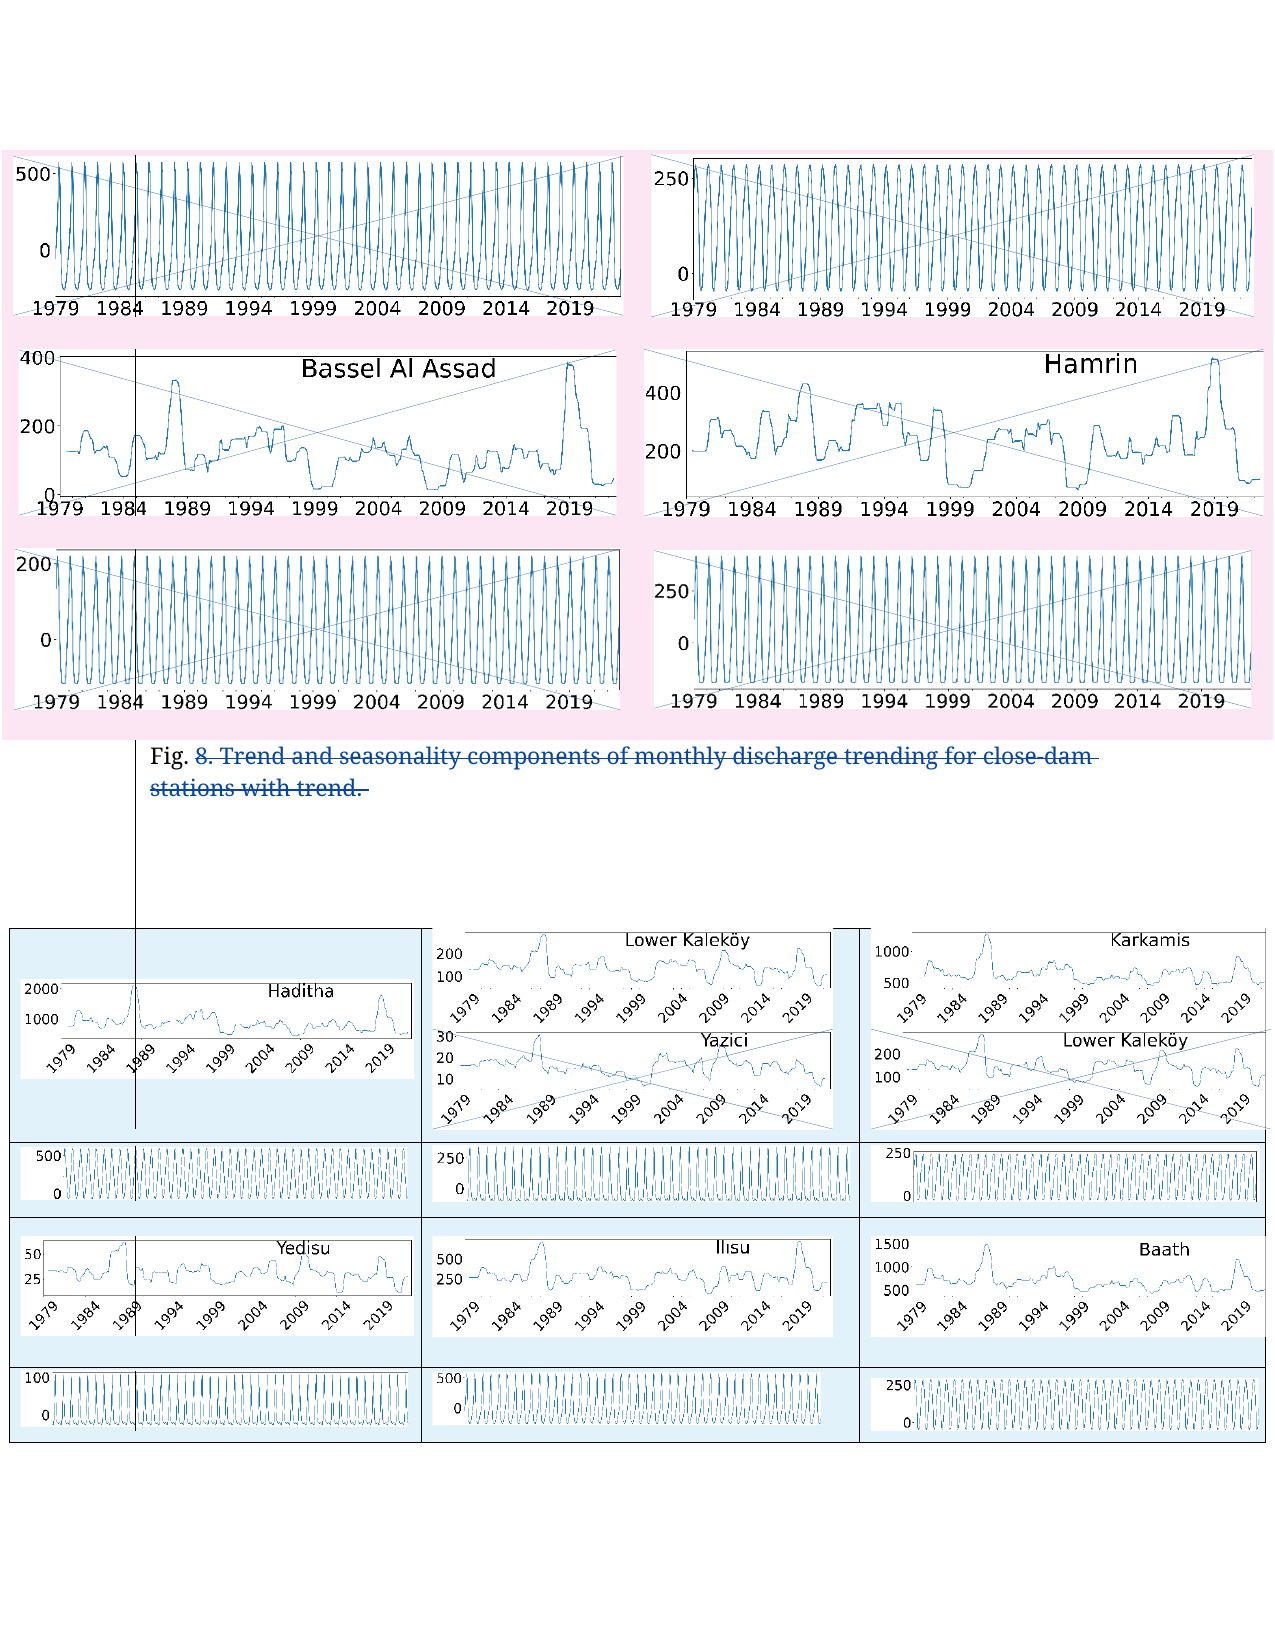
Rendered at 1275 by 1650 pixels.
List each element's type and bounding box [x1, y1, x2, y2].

picture [870, 1378, 1259, 1431]
picture [643, 350, 951, 515]
picture [870, 928, 1266, 1078]
picture [656, 237, 1250, 317]
picture [432, 1236, 834, 1337]
picture [136, 548, 619, 629]
picture [136, 582, 314, 677]
picture [136, 433, 614, 516]
picture [956, 551, 1252, 708]
picture [16, 285, 135, 316]
picture [13, 157, 135, 315]
picture [136, 1370, 409, 1427]
picture [136, 189, 314, 283]
picture [20, 979, 135, 1079]
picture [870, 1145, 1260, 1202]
picture [654, 154, 1252, 235]
picture [14, 550, 135, 709]
picture [432, 1145, 851, 1202]
picture [657, 550, 1249, 629]
picture [645, 433, 1262, 517]
picture [136, 630, 616, 710]
picture [432, 1030, 628, 1128]
picture [20, 1370, 135, 1427]
picture [1076, 1031, 1266, 1127]
picture [957, 155, 1255, 316]
picture [432, 1372, 821, 1425]
picture [320, 350, 617, 515]
picture [136, 237, 621, 316]
picture [136, 1236, 415, 1336]
picture [136, 383, 314, 482]
picture [20, 349, 135, 381]
picture [434, 1080, 832, 1130]
picture [136, 156, 619, 235]
picture [21, 484, 135, 516]
picture [648, 349, 1259, 432]
picture [872, 1080, 1266, 1130]
picture [136, 349, 615, 432]
picture [136, 979, 415, 1079]
picture [656, 630, 1249, 709]
picture [321, 550, 621, 709]
picture [870, 1030, 1067, 1129]
picture [136, 1147, 408, 1200]
picture [432, 928, 834, 1078]
picture [20, 1147, 135, 1200]
picture [322, 157, 624, 315]
picture [18, 679, 135, 710]
picture [654, 551, 949, 707]
picture [651, 155, 949, 316]
picture [18, 351, 135, 515]
picture [957, 350, 1264, 515]
picture [16, 548, 135, 580]
picture [18, 156, 135, 187]
picture [20, 1236, 135, 1336]
picture [637, 1030, 834, 1129]
picture [870, 1236, 1266, 1337]
